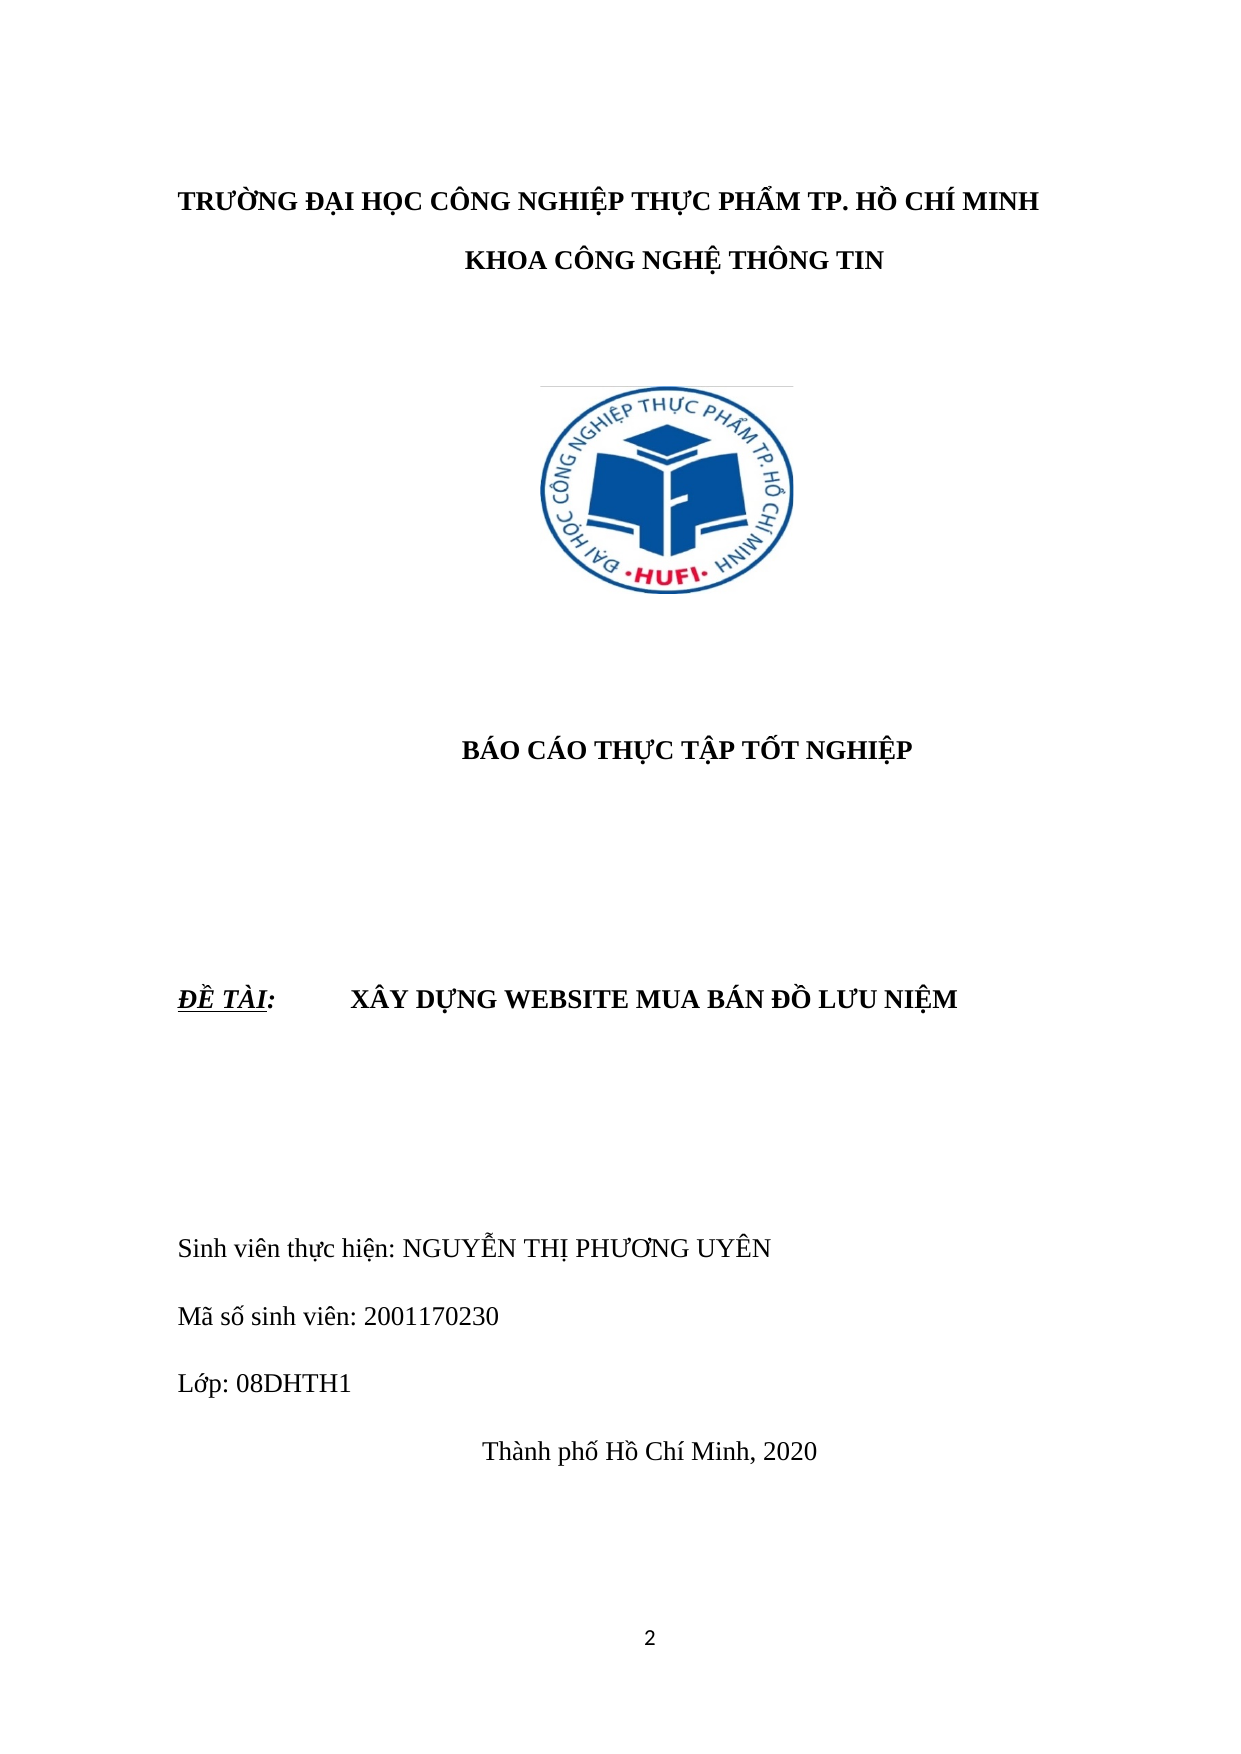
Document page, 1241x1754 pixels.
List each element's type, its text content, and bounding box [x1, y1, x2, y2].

text Thành phố Hồ Chí Minh, 2020 [177, 1435, 1122, 1466]
text Mã số sinh viên: 2001170230 [177, 1300, 1122, 1331]
text ĐỀ TÀI: XÂY DỰNG WEBSITE MUA BÁN ĐỒ LƯU NIỆM [177, 983, 1122, 1014]
text Sinh viên thực hiện: NGUYỄN THỊ PHƯƠNG UYÊN [177, 1232, 1122, 1264]
text Lớp: 08DHTH1 [177, 1367, 1122, 1399]
text KHOA CÔNG NGHỆ THÔNG TIN [236, 244, 1113, 275]
picture [540, 386, 794, 594]
subtitle BÁO CÁO THỰC TẬP TỐT NGHIỆP [252, 734, 1122, 765]
text TRƯỜNG ĐẠI HỌC CÔNG NGHIỆP THỰC PHẨM TP. HỒ CHÍ MINH [177, 185, 1113, 216]
